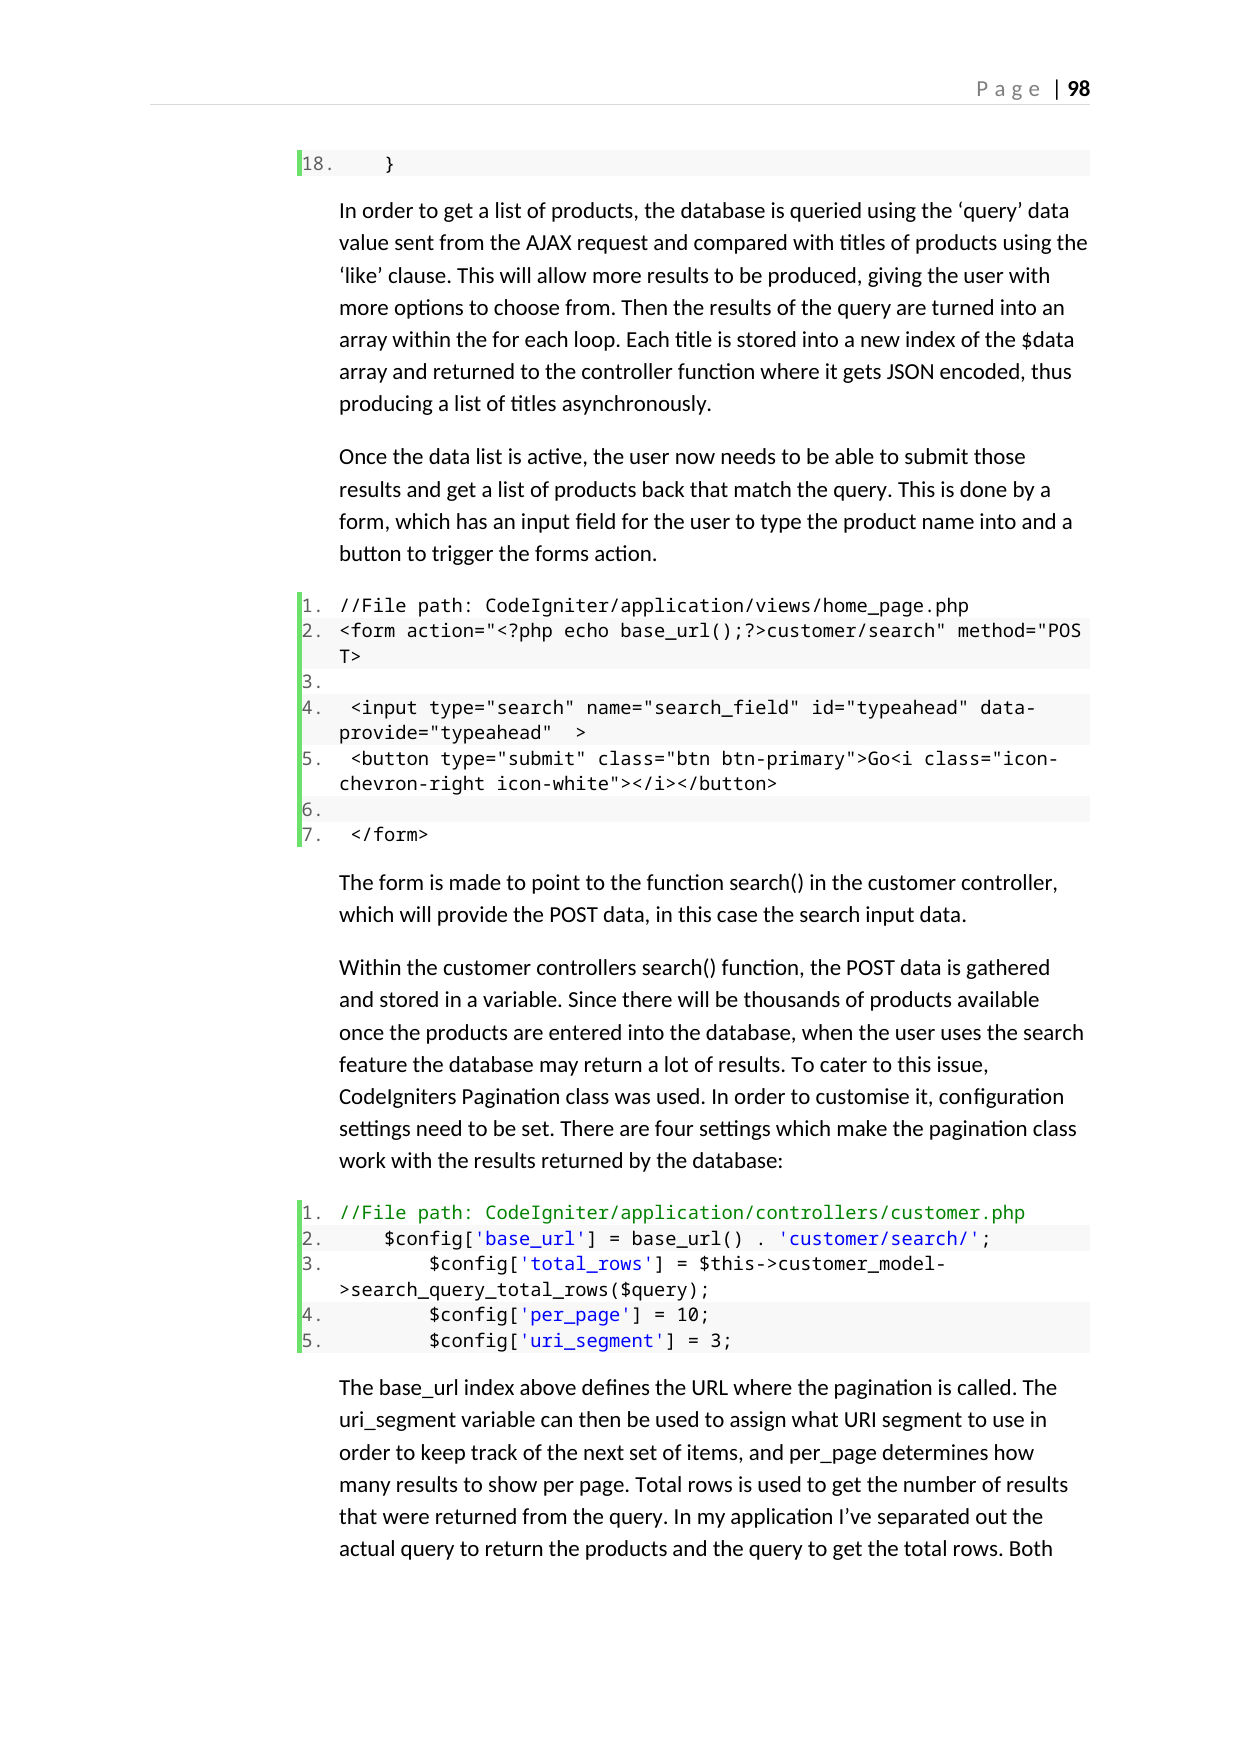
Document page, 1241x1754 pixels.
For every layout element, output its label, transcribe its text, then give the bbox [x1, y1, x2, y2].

text Within the customer controllers search() function, the POST data is gathered and stored in a variable. Since there will be thousands of products available once the products are entered into the database, when the user uses the search feature the database may return a lot of results. To cater to this issue, CodeIgniters Pagination class was used. In order to customise it, configuration settings need to be set. There are four settings which make the pagination class work with the results returned by the database: [339, 953, 1090, 1174]
list $config['uri_segment'] = 3; [302, 1327, 1090, 1353]
list //File path: CodeIgniter/application/views/home_page.php [302, 592, 1090, 618]
list <button type="submit" class="btn btn-primary">Go<i class="icon-chevron-right icon-white"></i></button> [302, 745, 1090, 796]
list //File path: CodeIgniter/application/controllers/customer.php [297, 1199, 1090, 1225]
text In order to get a list of products, the database is queried using the ‘query’ data value sent from the AJAX request and compared with titles of products using the ‘like’ clause. This will allow more results to be produced, giving the user with more options to choose from. Then the results of the query are turned into an array within the for each loop. Each title is stored into a new index of the $data array and returned to the controller function where it gets JSON encoded, thus producing a list of titles asynchronously. [339, 196, 1090, 417]
list </form> [302, 822, 1090, 847]
text The form is made to point to the function search() in the customer controller, which will provide the POST data, in this case the search input data. [339, 868, 1090, 928]
text Once the data list is active, the user now needs to be able to submit those results and get a list of products back that match the query. This is done by a form, which has an input field for the user to type the product name into and a button to trigger the forms action. [339, 442, 1090, 567]
list <form action="<?php echo base_url();?>customer/search" method="POST> [302, 618, 1090, 669]
list $config['total_rows'] = $this->customer_model->search_query_total_rows($query); [302, 1251, 1090, 1302]
list <input type="search" name="search_field" id="typeahead" data-provide="typeahead" > [302, 694, 1090, 745]
list } [302, 150, 1090, 176]
list $config['base_url'] = base_url() . 'customer/search/'; [302, 1225, 1090, 1251]
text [339, 1373, 1090, 1562]
list $config['per_page'] = 10; [302, 1302, 1090, 1327]
